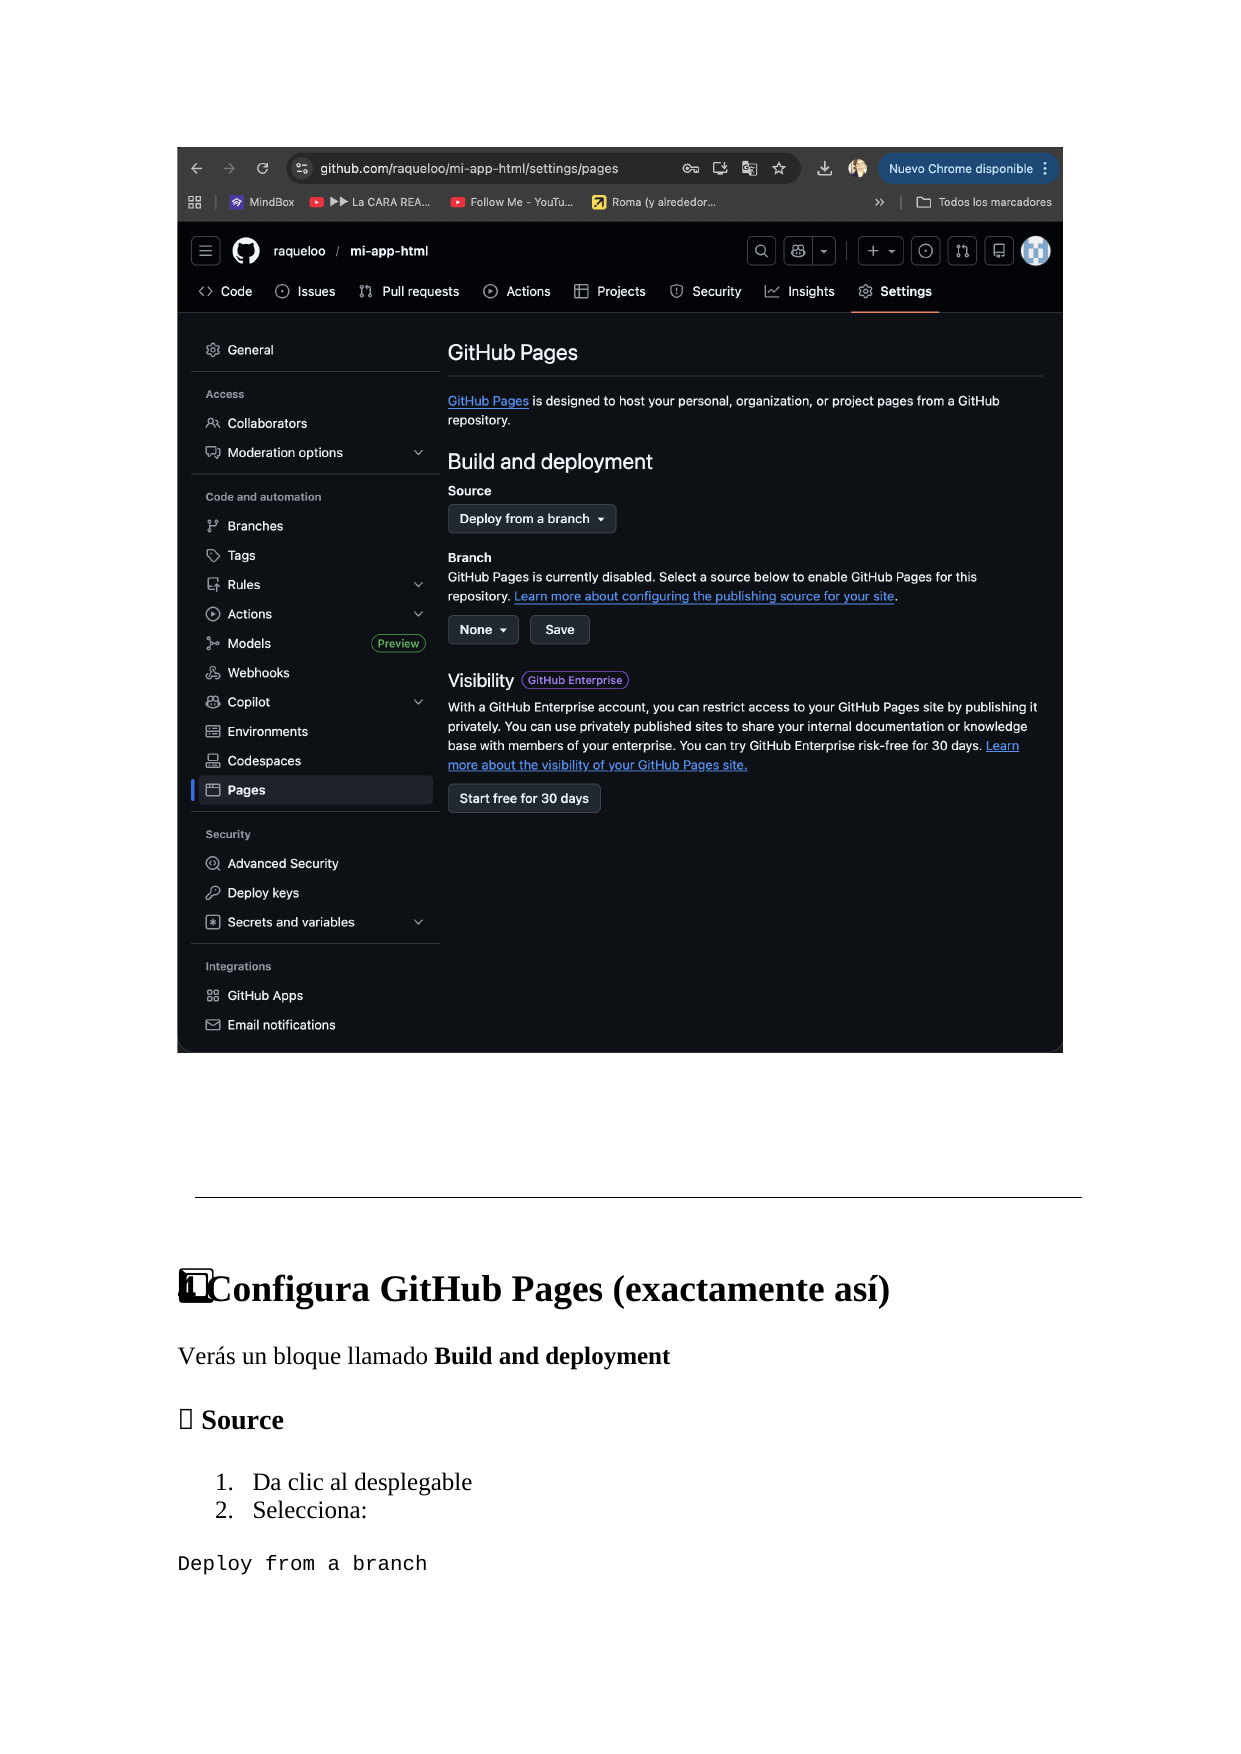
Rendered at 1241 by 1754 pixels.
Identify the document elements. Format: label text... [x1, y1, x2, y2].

text Verás un bloque llamado Build and deployment [177, 1341, 1063, 1370]
list Da clic al desplegable [215, 1467, 1063, 1495]
list Selecciona: [215, 1495, 1063, 1524]
text 4️⃣ Configura GitHub Pages (exactamente así) [177, 1261, 1063, 1312]
picture [177, 147, 1063, 1053]
text Deploy from a branch [177, 1553, 1063, 1577]
text 🔹 Source [177, 1399, 1063, 1437]
